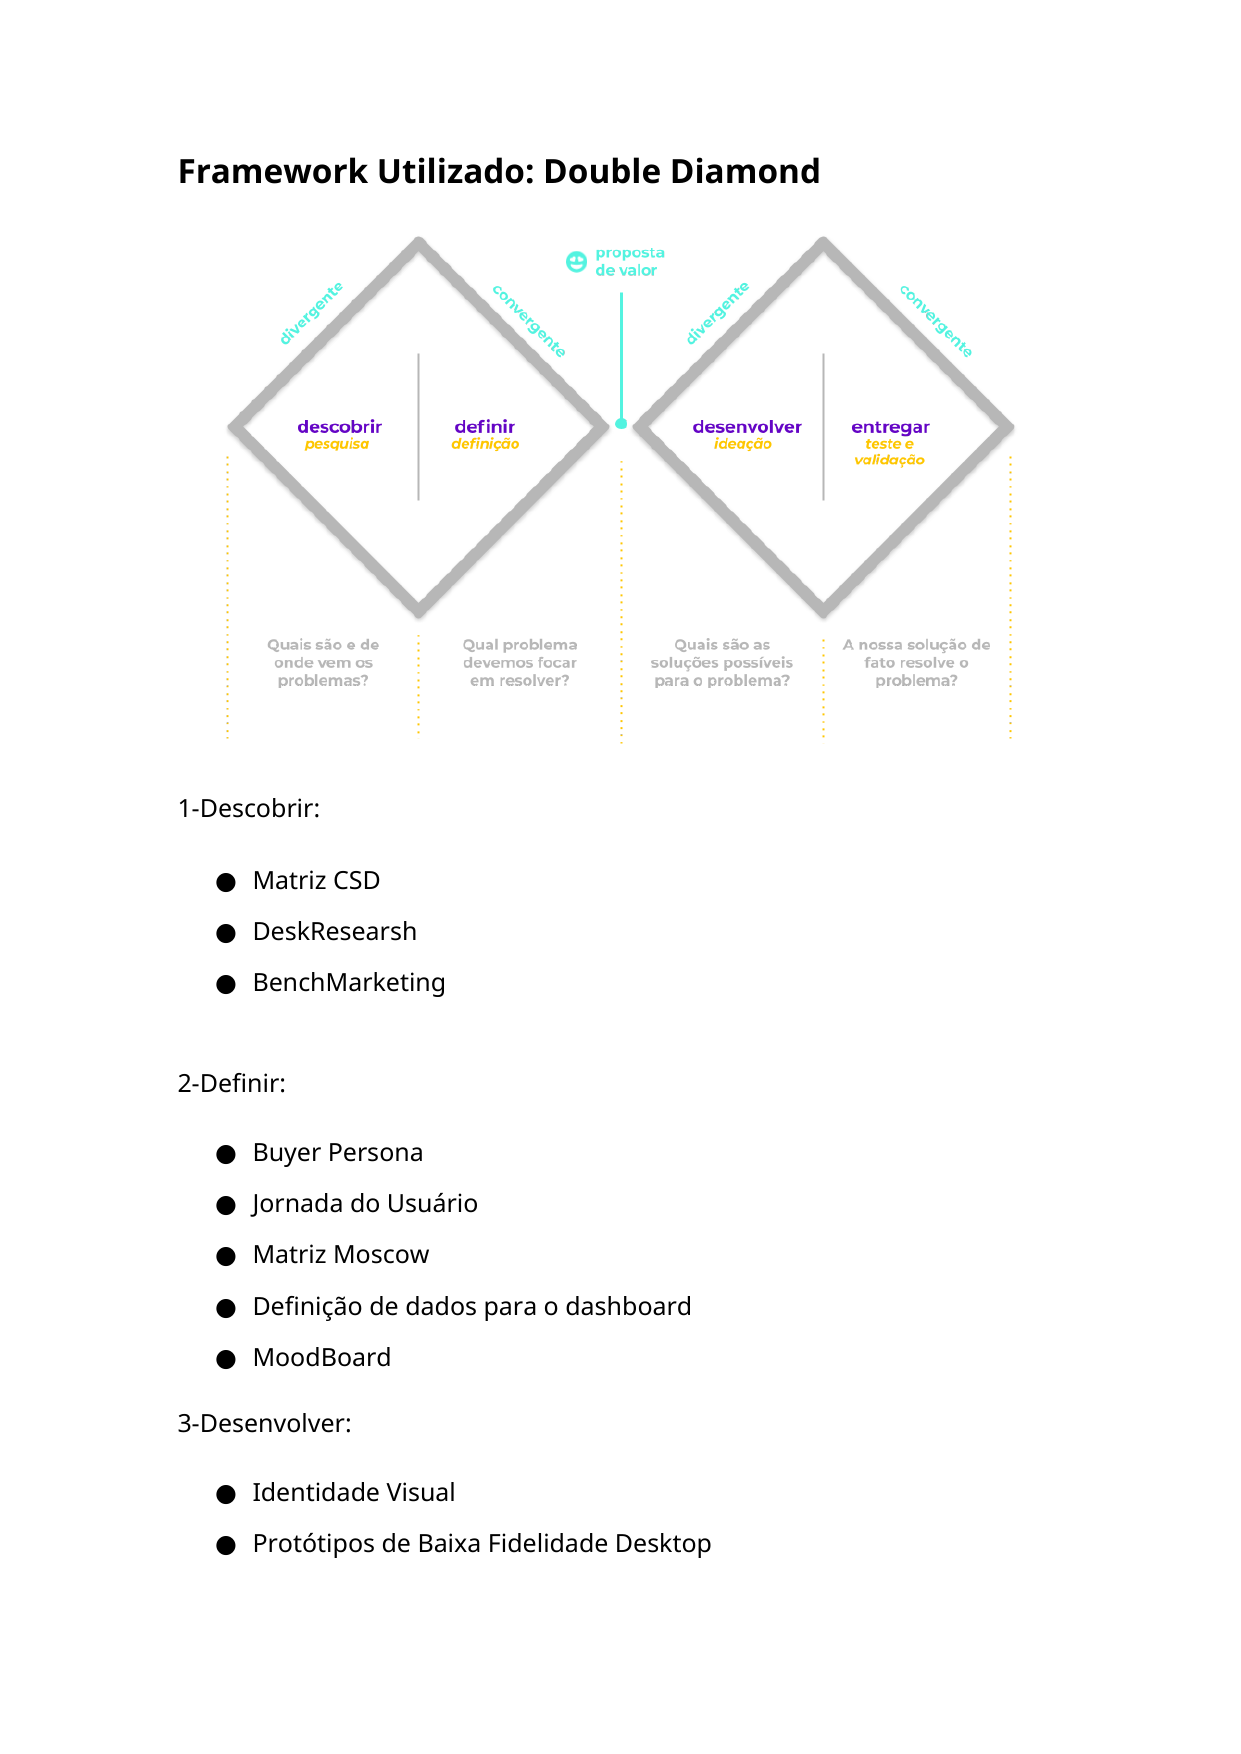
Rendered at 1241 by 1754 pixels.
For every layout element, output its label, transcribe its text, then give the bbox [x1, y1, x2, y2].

list Jornada do Usuário [215, 1176, 1063, 1227]
list Matriz CSD [215, 852, 1063, 904]
list Buyer Persona [215, 1124, 1063, 1176]
picture [177, 213, 1063, 772]
list MoodBoard [215, 1329, 1063, 1381]
text 1-Descobrir: [177, 791, 1063, 825]
list DeskResearsh [215, 904, 1063, 955]
list BenchMarketing [215, 955, 1063, 1006]
list Definição de dados para o dashboard [215, 1278, 1063, 1329]
list Matriz Moscow [215, 1227, 1063, 1278]
text Framework Utilizado: Double Diamond [177, 148, 1063, 193]
text 2-Definir: [177, 1065, 1063, 1099]
list Protótipos de Baixa Fidelidade Desktop [215, 1516, 1063, 1567]
text 3-Desenvolver: [177, 1406, 1063, 1439]
list Identidade Visual [215, 1464, 1063, 1516]
